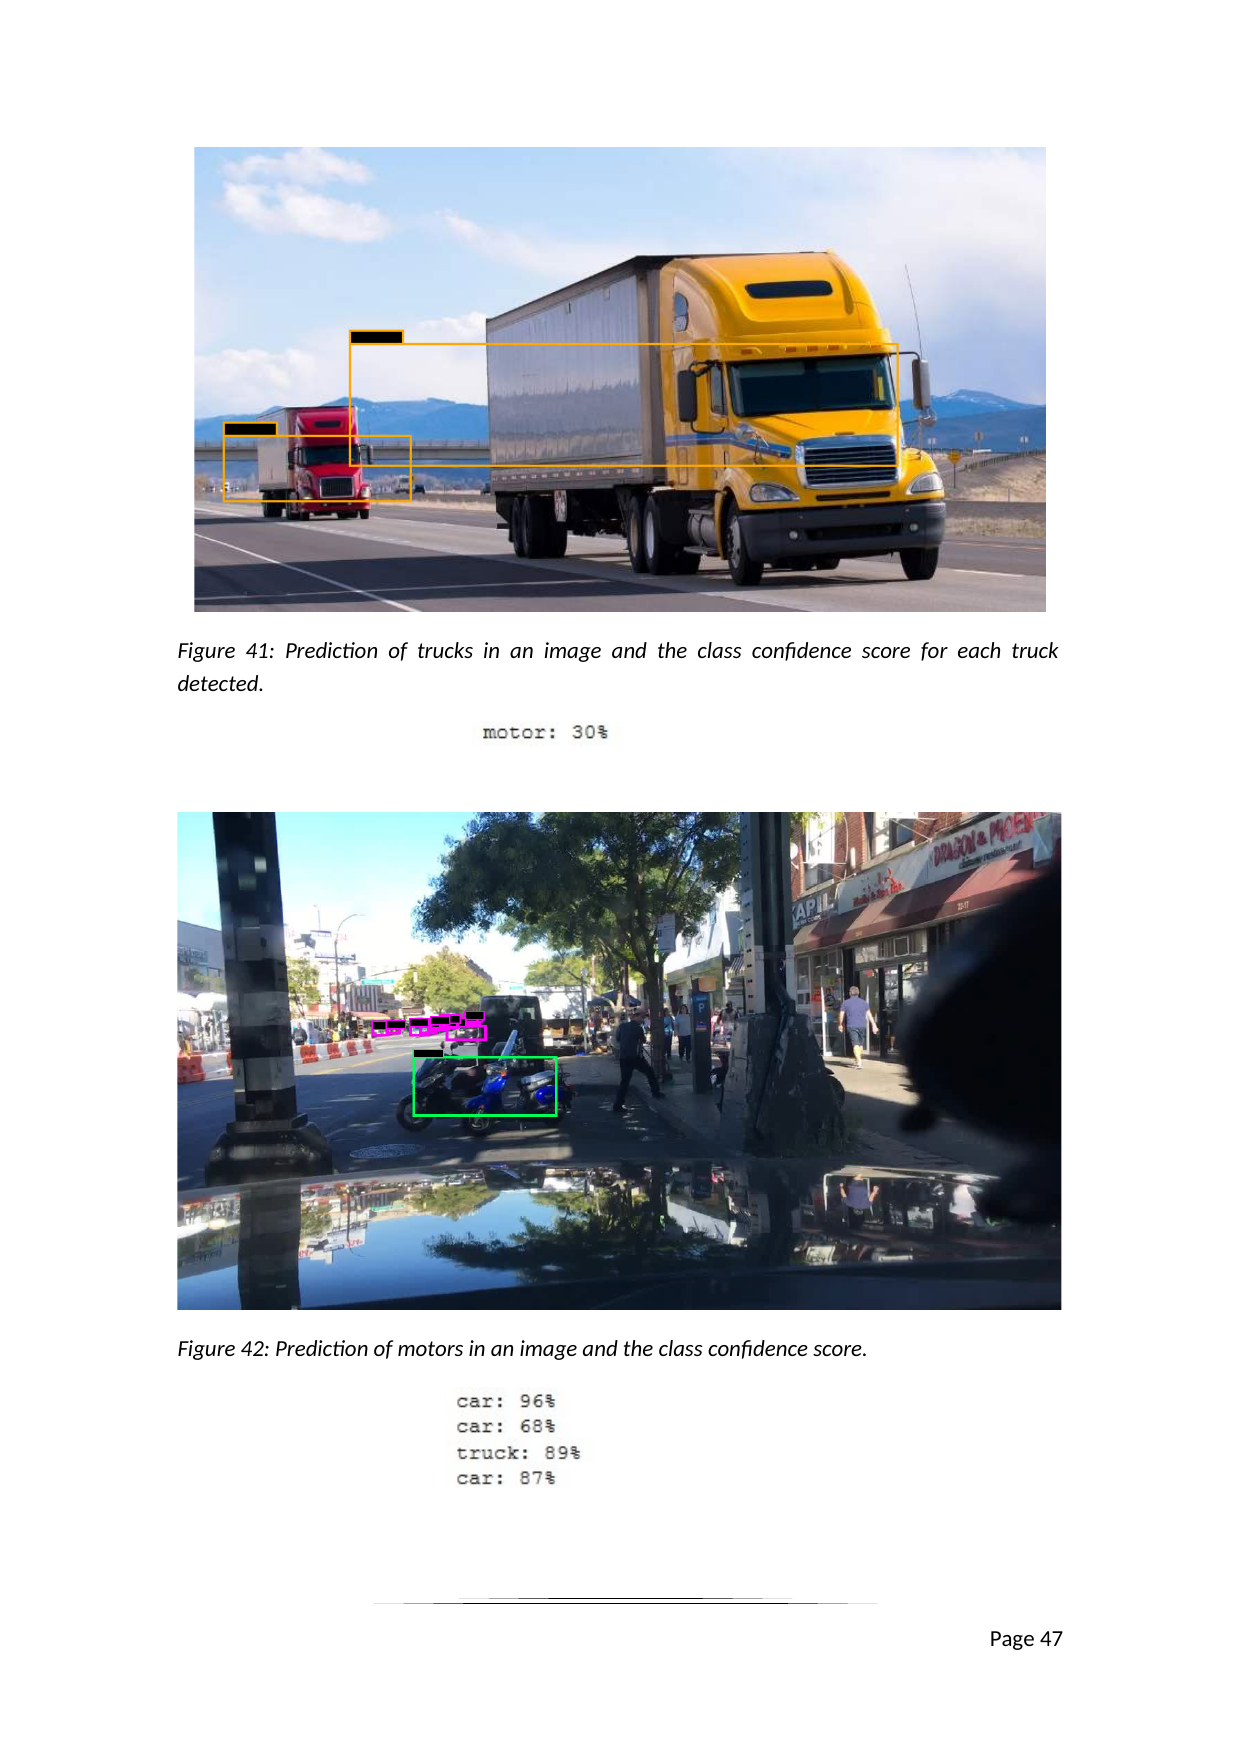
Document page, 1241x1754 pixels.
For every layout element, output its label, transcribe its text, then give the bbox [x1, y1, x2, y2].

picture [471, 721, 769, 788]
picture [177, 812, 1062, 1310]
text Figure 42: Prediction of motors in an image and the class confidence score. [177, 1334, 1063, 1362]
picture [194, 147, 1046, 612]
text Figure 41: Prediction of trucks in an image and the class confidence score for each truck detected. [177, 637, 1063, 697]
picture [421, 1387, 820, 1500]
